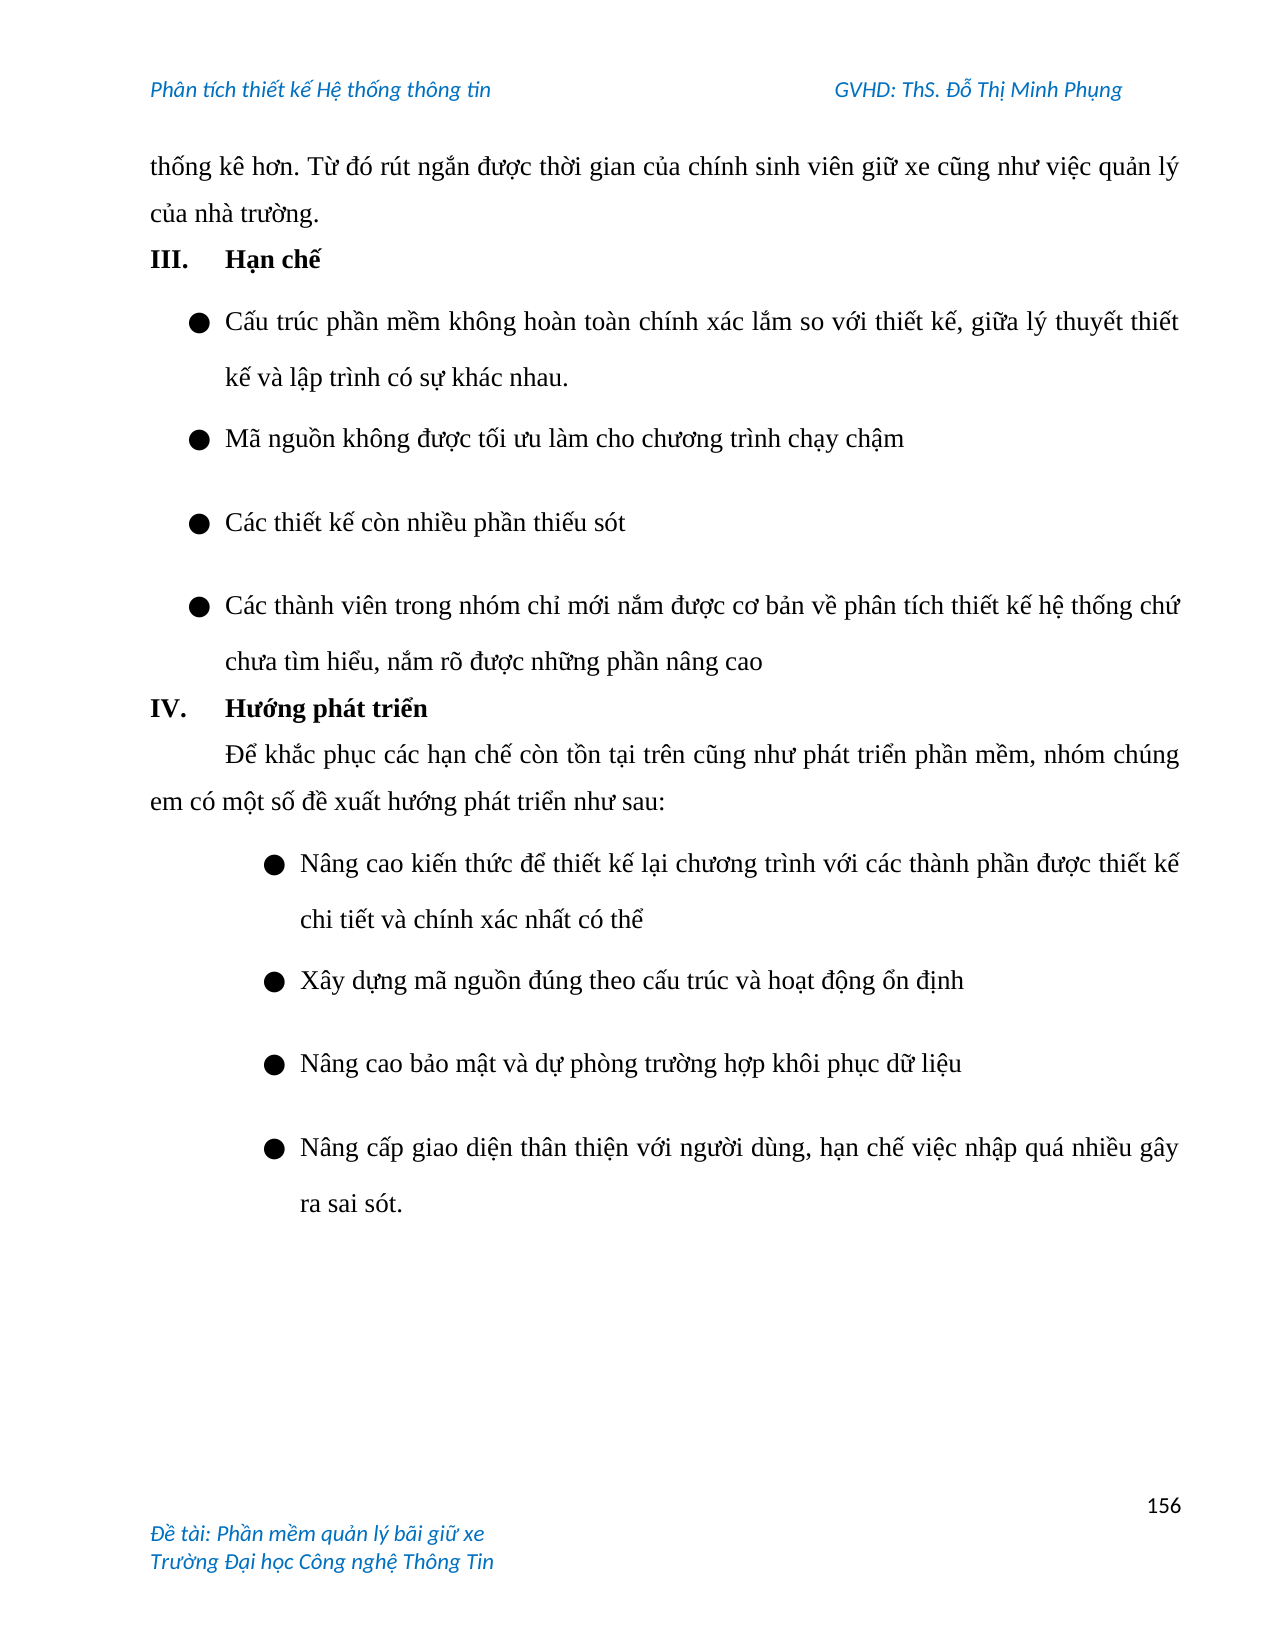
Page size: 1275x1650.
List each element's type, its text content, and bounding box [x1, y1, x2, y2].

list Hạn chế [150, 243, 1181, 274]
list Nâng cấp giao diện thân thiện với người dùng, hạn chế việc nhập quá nhiều gây ra sai sót. [262, 1116, 1181, 1218]
list Các thành viên trong nhóm chỉ mới nắm được cơ bản về phân tích thiết kế hệ thống chứ chưa tìm hiểu, nắm rõ được những phần nâng cao [187, 574, 1181, 676]
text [150, 150, 1181, 228]
text Để khắc phục các hạn chế còn tồn tại trên cũng như phát triển phần mềm, nhóm chúng em có một số đề xuất hướng phát triển như sau: [150, 738, 1181, 816]
list Mã nguồn không được tối ưu làm cho chương trình chạy chậm [187, 408, 1181, 463]
list Cấu trúc phần mềm không hoàn toàn chính xác lắm so với thiết kế, giữa lý thuyết thiết kế và lập trình có sự khác nhau. [187, 290, 1181, 392]
list Nâng cao bảo mật và dự phòng trường hợp khôi phục dữ liệu [262, 1033, 1181, 1088]
list Xây dựng mã nguồn đúng theo cấu trúc và hoạt động ổn định [262, 949, 1181, 1005]
list Hướng phát triển [150, 692, 1181, 723]
list Nâng cao kiến thức để thiết kế lại chương trình với các thành phần được thiết kế chi tiết và chính xác nhất có thể [262, 832, 1181, 934]
list Các thiết kế còn nhiều phần thiếu sót [187, 491, 1181, 546]
